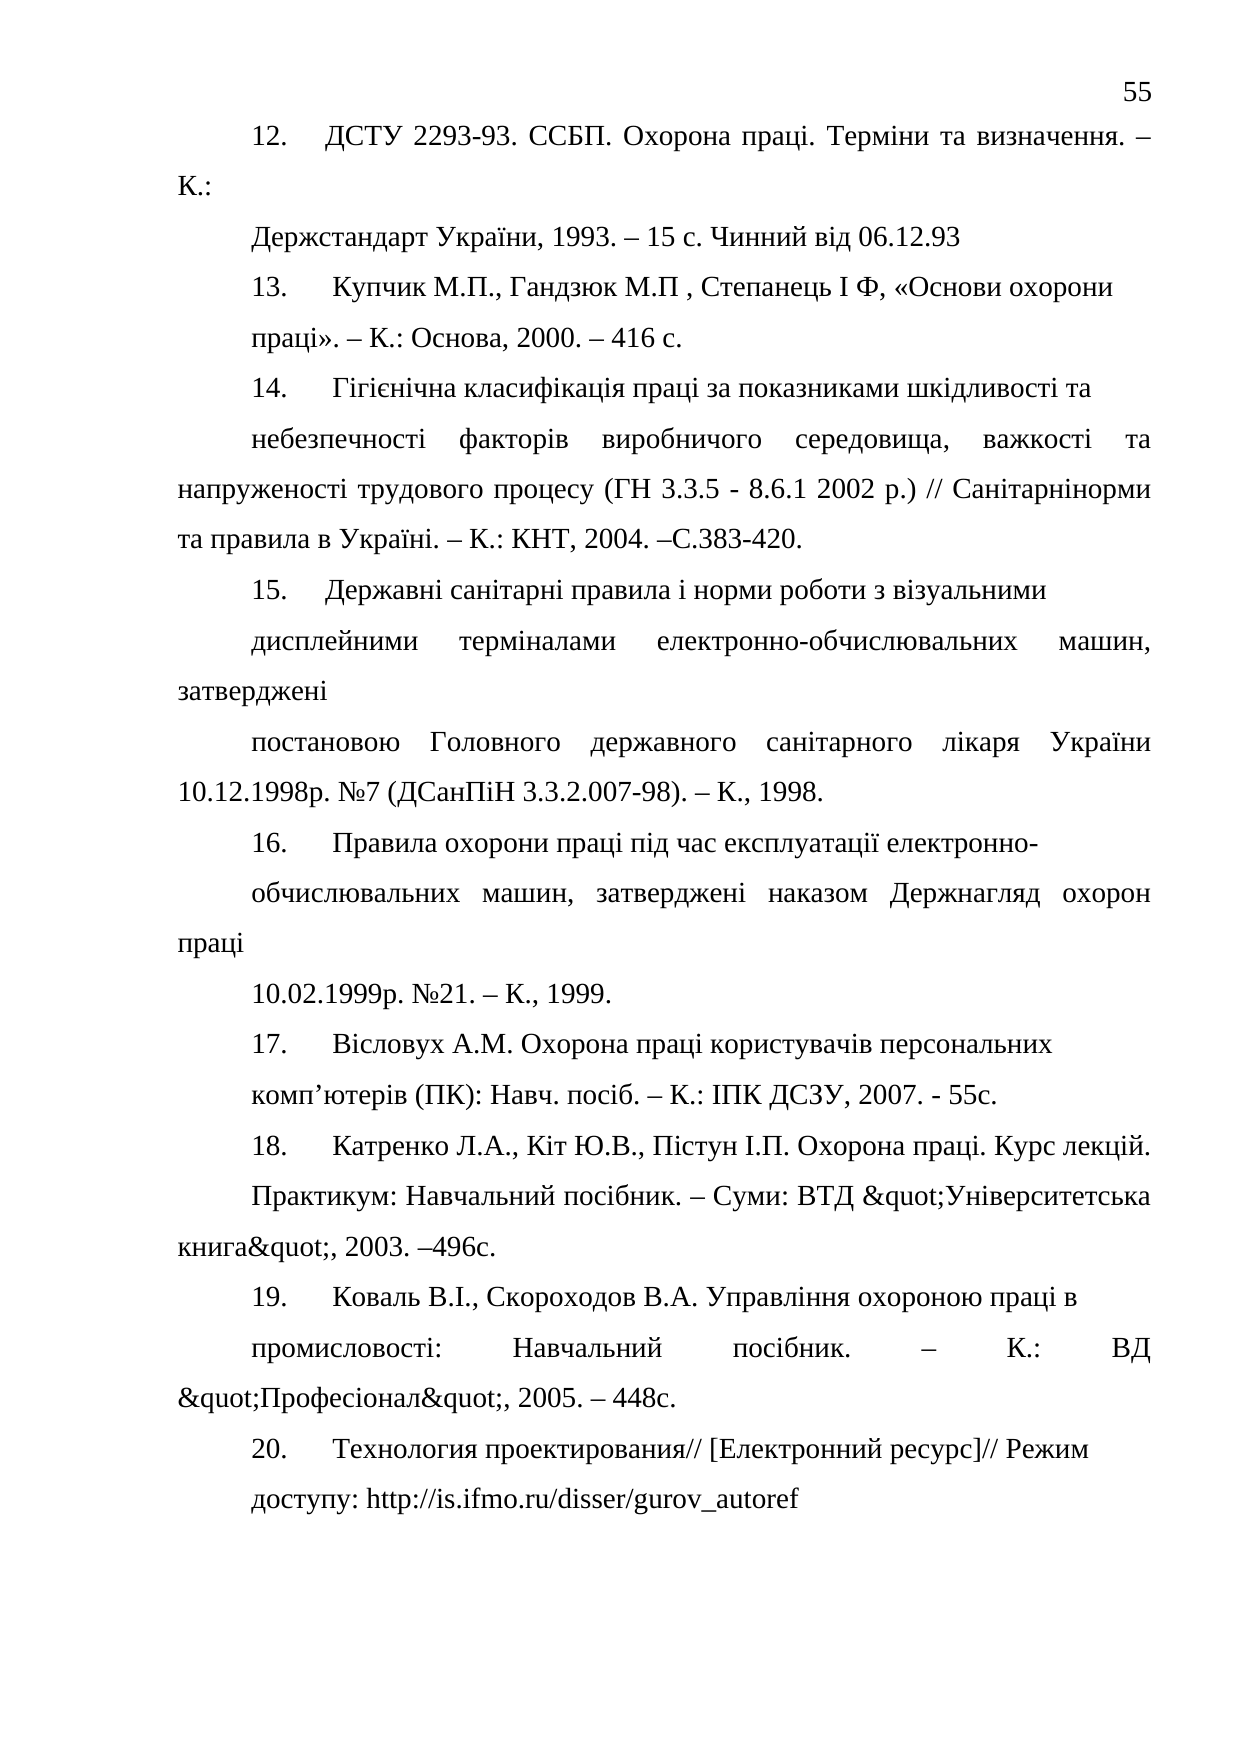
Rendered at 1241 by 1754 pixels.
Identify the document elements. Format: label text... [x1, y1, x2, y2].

list Технология проектирования// [Електронний ресурс]// Режим [177, 1431, 1152, 1464]
text дисплейними терміналами електронно-обчислювальних машин, затверджені [177, 623, 1152, 707]
text обчислювальних машин, затверджені наказом Держнагляд охорон праці [177, 875, 1152, 959]
text небезпечності факторів виробничого середовища, важкості та напруженості трудового процесу (ГН 3.3.5 - 8.6.1 2002 р.) // Санітарнінорми та правила в Україні. – К.: КНТ, 2004. –С.383-420. [177, 421, 1152, 555]
text постановою Головного державного санітарного лікаря України 10.12.1998р. №7 (ДСанПіН 3.3.2.007-98). – К., 1998. [177, 724, 1152, 808]
list Катренко Л.А., Кіт Ю.В., Пістун І.П. Охорона праці. Курс лекцій. [177, 1128, 1152, 1161]
text праці». – К.: Основа, 2000. – 416 с. [177, 320, 1152, 353]
list Гігієнічна класифікація праці за показниками шкідливості та [177, 370, 1152, 404]
text промисловості: Навчальний посібник. – К.: ВД &quot;Професіонал&quot;, 2005. – 448с. [177, 1330, 1152, 1414]
list ДСТУ 2293-93. ССБП. Охорона праці. Терміни та визначення. – К.: [177, 118, 1152, 202]
text комп’ютерів (ПК): Навч. посіб. – К.: ІПК ДСЗУ, 2007. - 55с. [177, 1077, 1152, 1111]
list Купчик М.П., Гандзюк М.П , Степанець І Ф, «Основи охорони [177, 269, 1152, 303]
list Коваль В.І., Скороходов В.А. Управління охороною праці в [177, 1279, 1152, 1313]
list 10.02.1999р. №21. – К., 1999. [177, 976, 1152, 1010]
text доступу: http://is.ifmo.ru/disser/gurov_autoref [177, 1482, 1152, 1515]
list Правила охорони праці під час експлуатації електронно- [177, 825, 1152, 858]
text Практикум: Навчальний посібник. – Суми: ВТД &quot;Університетська книга&quot;, 2003. –496с. [177, 1178, 1152, 1262]
list Державні санітарні правила і норми роботи з візуальними [177, 572, 1152, 606]
list Держстандарт України, 1993. – 15 с. Чинний від 06.12.93 [177, 219, 1152, 252]
list Вісловух А.М. Охорона праці користувачів персональних [177, 1027, 1152, 1060]
